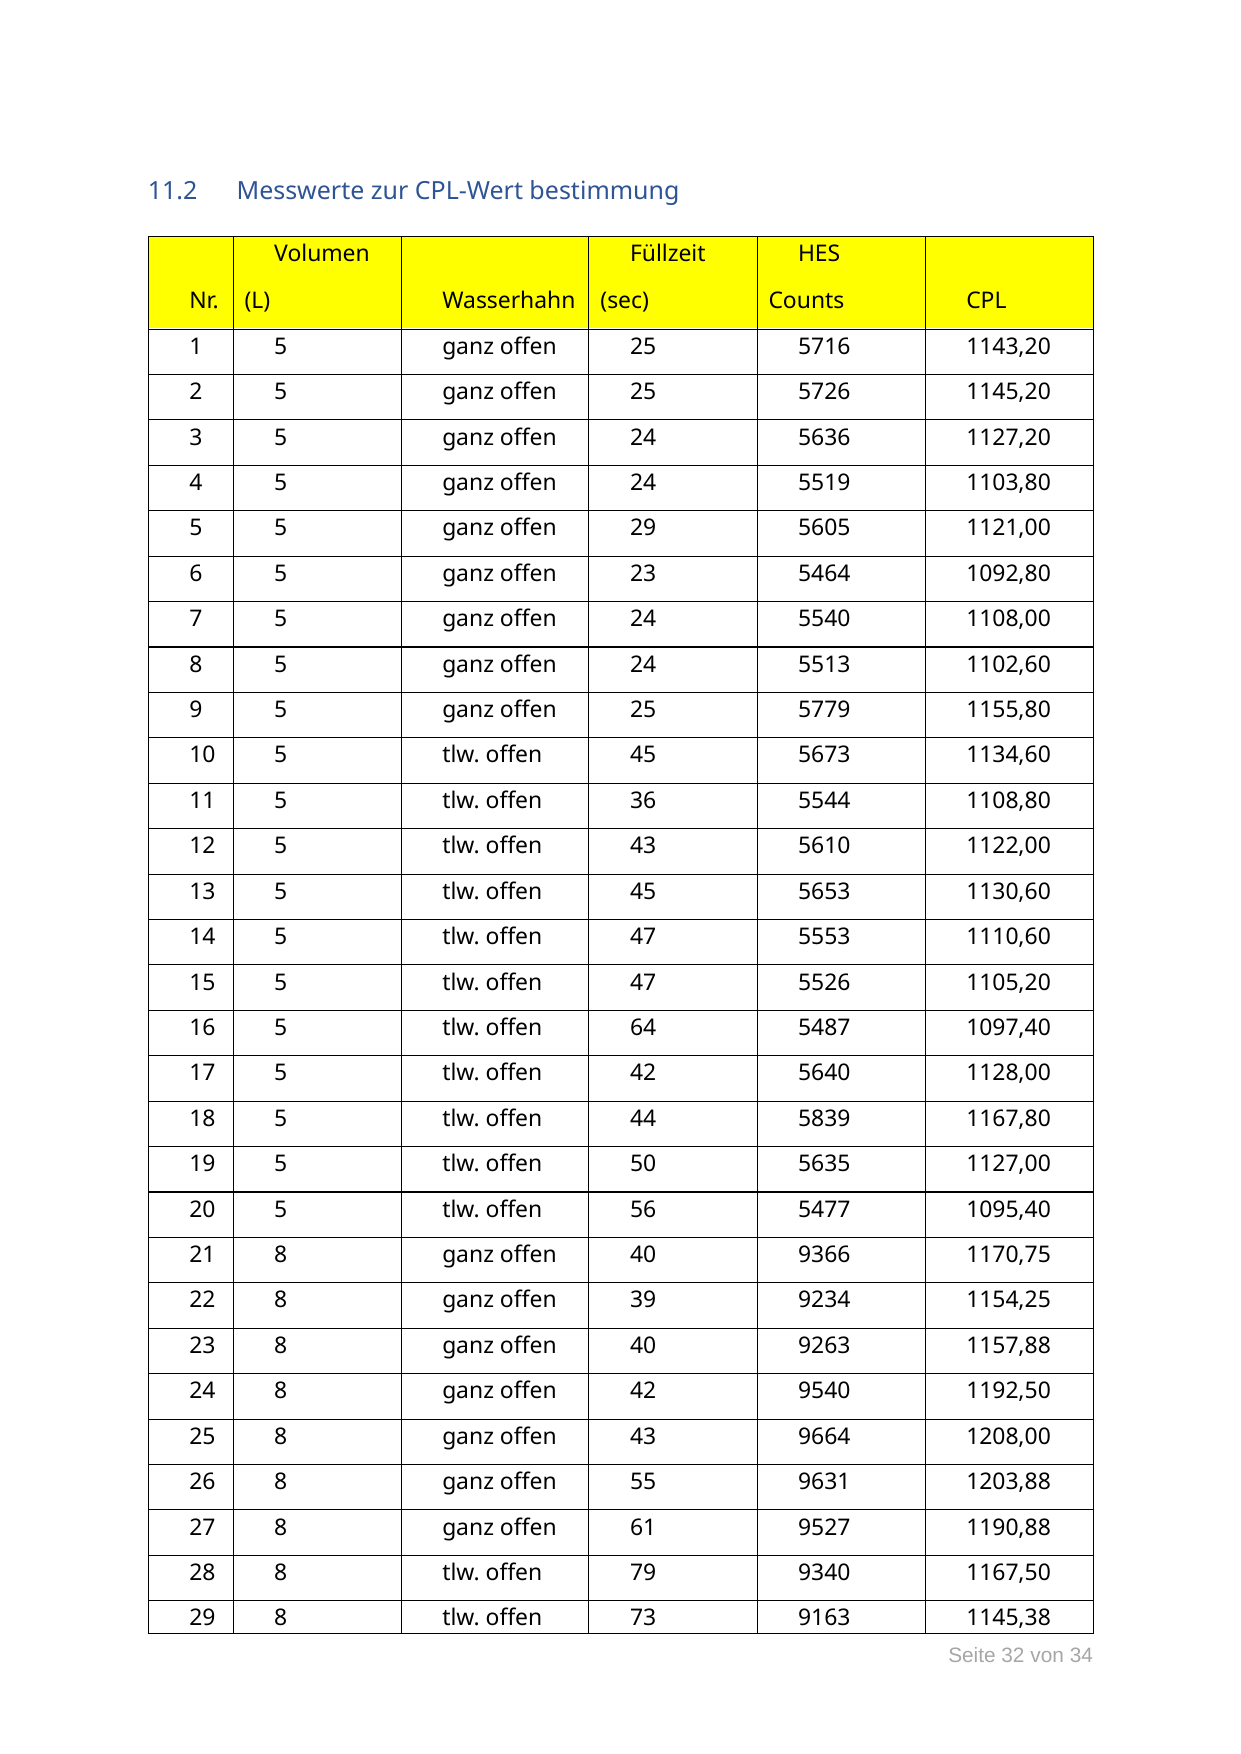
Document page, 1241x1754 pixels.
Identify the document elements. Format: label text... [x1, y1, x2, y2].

table_cell 55 [589, 1465, 757, 1509]
table_cell 43 [589, 829, 757, 873]
table_cell 13 [149, 875, 233, 919]
table_cell ganz offen [402, 1238, 588, 1282]
table_cell 9631 [758, 1465, 925, 1509]
table_cell 5 [234, 375, 401, 419]
table_cell 6 [149, 557, 233, 601]
table_header HES Counts [758, 237, 925, 328]
table_cell 56 [589, 1193, 757, 1237]
table_cell 5 [234, 875, 401, 919]
table_cell 1157,88 [926, 1329, 1093, 1373]
table_cell 19 [149, 1147, 233, 1191]
table_cell 5 [234, 920, 401, 964]
table_cell 5 [234, 1193, 401, 1237]
table_cell 8 [234, 1420, 401, 1464]
table_cell 5610 [758, 829, 925, 873]
table_cell tlw. offen [402, 875, 588, 919]
table_cell 21 [149, 1238, 233, 1282]
table_cell tlw. offen [402, 920, 588, 964]
table_cell 5526 [758, 965, 925, 1010]
table_cell 1170,75 [926, 1238, 1093, 1282]
table_cell 5513 [758, 648, 925, 692]
table_cell 9540 [758, 1374, 925, 1418]
table_cell ganz offen [402, 1510, 588, 1555]
table_cell 27 [149, 1510, 233, 1555]
table_cell 44 [589, 1102, 757, 1146]
table_cell tlw. offen [402, 1102, 588, 1146]
table_cell 5673 [758, 738, 925, 783]
table_cell 1203,88 [926, 1465, 1093, 1509]
table_cell tlw. offen [402, 965, 588, 1010]
table_header Nr. [149, 237, 233, 328]
subtitle Messwerte zur CPL-Wert bestimmung [148, 173, 1092, 207]
table_cell 8 [234, 1601, 401, 1632]
table_cell 1145,20 [926, 375, 1093, 419]
table_cell 9527 [758, 1510, 925, 1555]
table_cell tlw. offen [402, 1147, 588, 1191]
table_cell 9 [149, 693, 233, 737]
table_cell 20 [149, 1193, 233, 1237]
table_cell 61 [589, 1510, 757, 1555]
table_cell ganz offen [402, 511, 588, 556]
table_cell 36 [589, 784, 757, 828]
table_cell 18 [149, 1102, 233, 1146]
table_cell 1105,20 [926, 965, 1093, 1010]
table_cell 9234 [758, 1283, 925, 1328]
table_cell 5 [234, 1147, 401, 1191]
table_cell 1127,20 [926, 420, 1093, 465]
table_cell tlw. offen [402, 738, 588, 783]
table_cell 5 [234, 511, 401, 556]
table_header CPL [926, 237, 1093, 328]
table_cell ganz offen [402, 1420, 588, 1464]
table_cell 1145,38 [926, 1601, 1093, 1632]
table_cell 40 [589, 1238, 757, 1282]
table_cell 8 [234, 1556, 401, 1600]
table_cell 23 [149, 1329, 233, 1373]
table_cell ganz offen [402, 375, 588, 419]
table_cell 1103,80 [926, 466, 1093, 510]
table_cell 25 [589, 375, 757, 419]
table_cell 3 [149, 420, 233, 465]
table_cell 8 [234, 1283, 401, 1328]
table_cell 1155,80 [926, 693, 1093, 737]
table_cell 15 [149, 965, 233, 1010]
table_cell 9263 [758, 1329, 925, 1373]
table_cell 24 [589, 602, 757, 646]
table_cell tlw. offen [402, 784, 588, 828]
table_cell 5 [234, 1011, 401, 1055]
table_cell 5487 [758, 1011, 925, 1055]
table_cell 1127,00 [926, 1147, 1093, 1191]
table_cell 45 [589, 738, 757, 783]
table_cell 39 [589, 1283, 757, 1328]
table_cell 1130,60 [926, 875, 1093, 919]
table_cell 64 [589, 1011, 757, 1055]
table_cell 73 [589, 1601, 757, 1632]
table_header Füllzeit (sec) [589, 237, 757, 328]
table_header Wasserhahn [402, 237, 588, 328]
table_cell 5635 [758, 1147, 925, 1191]
table_cell tlw. offen [402, 1556, 588, 1600]
table_cell 24 [589, 466, 757, 510]
table_cell ganz offen [402, 1465, 588, 1509]
table_cell ganz offen [402, 602, 588, 646]
table_cell 5 [234, 965, 401, 1010]
table_cell 43 [589, 1420, 757, 1464]
table_cell 5 [234, 330, 401, 374]
table_cell 8 [234, 1374, 401, 1418]
table_cell 8 [149, 648, 233, 692]
table_cell 29 [589, 511, 757, 556]
table_cell 45 [589, 875, 757, 919]
table_cell tlw. offen [402, 829, 588, 873]
table_cell 24 [589, 420, 757, 465]
table_cell 5716 [758, 330, 925, 374]
table_cell 5 [234, 420, 401, 465]
table_cell 2 [149, 375, 233, 419]
table_cell 1167,80 [926, 1102, 1093, 1146]
table_cell 1121,00 [926, 511, 1093, 556]
table_cell 28 [149, 1556, 233, 1600]
table_cell 25 [149, 1420, 233, 1464]
table_cell 8 [234, 1238, 401, 1282]
table_cell tlw. offen [402, 1193, 588, 1237]
table_cell 1097,40 [926, 1011, 1093, 1055]
table_cell 7 [149, 602, 233, 646]
table_cell 5 [234, 648, 401, 692]
table_cell 5779 [758, 693, 925, 737]
table_cell 9366 [758, 1238, 925, 1282]
table_cell 4 [149, 466, 233, 510]
table_cell 42 [589, 1056, 757, 1101]
table_cell 1143,20 [926, 330, 1093, 374]
table_cell 29 [149, 1601, 233, 1632]
table_cell 5 [234, 1102, 401, 1146]
table_cell 1208,00 [926, 1420, 1093, 1464]
table_cell 5653 [758, 875, 925, 919]
table_cell tlw. offen [402, 1056, 588, 1101]
table_cell 5 [234, 557, 401, 601]
table_cell 22 [149, 1283, 233, 1328]
table_cell tlw. offen [402, 1601, 588, 1632]
table_cell 47 [589, 965, 757, 1010]
table_cell 5544 [758, 784, 925, 828]
table_cell 9340 [758, 1556, 925, 1600]
table_cell 25 [589, 693, 757, 737]
table_cell 16 [149, 1011, 233, 1055]
table_cell ganz offen [402, 466, 588, 510]
table_cell ganz offen [402, 1329, 588, 1373]
table_cell ganz offen [402, 1283, 588, 1328]
table_cell 5464 [758, 557, 925, 601]
table_cell 5553 [758, 920, 925, 964]
table_cell 5 [234, 1056, 401, 1101]
table_cell 1134,60 [926, 738, 1093, 783]
table_cell 5 [234, 466, 401, 510]
table_cell 40 [589, 1329, 757, 1373]
table_cell 1108,00 [926, 602, 1093, 646]
table_cell 5 [149, 511, 233, 556]
table_cell 42 [589, 1374, 757, 1418]
table_cell 5726 [758, 375, 925, 419]
table_cell 47 [589, 920, 757, 964]
table_cell ganz offen [402, 693, 588, 737]
table_cell 23 [589, 557, 757, 601]
table_cell 1192,50 [926, 1374, 1093, 1418]
table_cell 25 [589, 330, 757, 374]
table_cell 5 [234, 693, 401, 737]
table_cell 1102,60 [926, 648, 1093, 692]
table_cell 17 [149, 1056, 233, 1101]
table_cell 1190,88 [926, 1510, 1093, 1555]
table_cell 5 [234, 602, 401, 646]
table_cell 5 [234, 829, 401, 873]
table_cell 10 [149, 738, 233, 783]
table_header Volumen (L) [234, 237, 401, 328]
table_cell 26 [149, 1465, 233, 1509]
table_cell 5477 [758, 1193, 925, 1237]
table_cell 11 [149, 784, 233, 828]
table_cell ganz offen [402, 648, 588, 692]
table_cell 8 [234, 1465, 401, 1509]
table_cell 5839 [758, 1102, 925, 1146]
table_cell ganz offen [402, 330, 588, 374]
table_cell 5 [234, 784, 401, 828]
table_cell 79 [589, 1556, 757, 1600]
table_cell 1108,80 [926, 784, 1093, 828]
table_cell 50 [589, 1147, 757, 1191]
table_cell 24 [149, 1374, 233, 1418]
table_cell 1110,60 [926, 920, 1093, 964]
table_cell 8 [234, 1510, 401, 1555]
table_cell ganz offen [402, 420, 588, 465]
table_cell 1092,80 [926, 557, 1093, 601]
table_cell 1167,50 [926, 1556, 1093, 1600]
table_cell 1154,25 [926, 1283, 1093, 1328]
table_cell 5540 [758, 602, 925, 646]
table_cell 5519 [758, 466, 925, 510]
table_cell 5640 [758, 1056, 925, 1101]
table_cell ganz offen [402, 1374, 588, 1418]
table_cell 9664 [758, 1420, 925, 1464]
table_cell 1095,40 [926, 1193, 1093, 1237]
table_cell tlw. offen [402, 1011, 588, 1055]
table_cell 1 [149, 330, 233, 374]
table_cell 5 [234, 738, 401, 783]
table_cell 14 [149, 920, 233, 964]
table_cell 12 [149, 829, 233, 873]
table_cell 8 [234, 1329, 401, 1373]
table_cell 5636 [758, 420, 925, 465]
table_cell 1122,00 [926, 829, 1093, 873]
table_cell ganz offen [402, 557, 588, 601]
table_cell 24 [589, 648, 757, 692]
table_cell 9163 [758, 1601, 925, 1632]
table_cell 1128,00 [926, 1056, 1093, 1101]
table_cell 5605 [758, 511, 925, 556]
